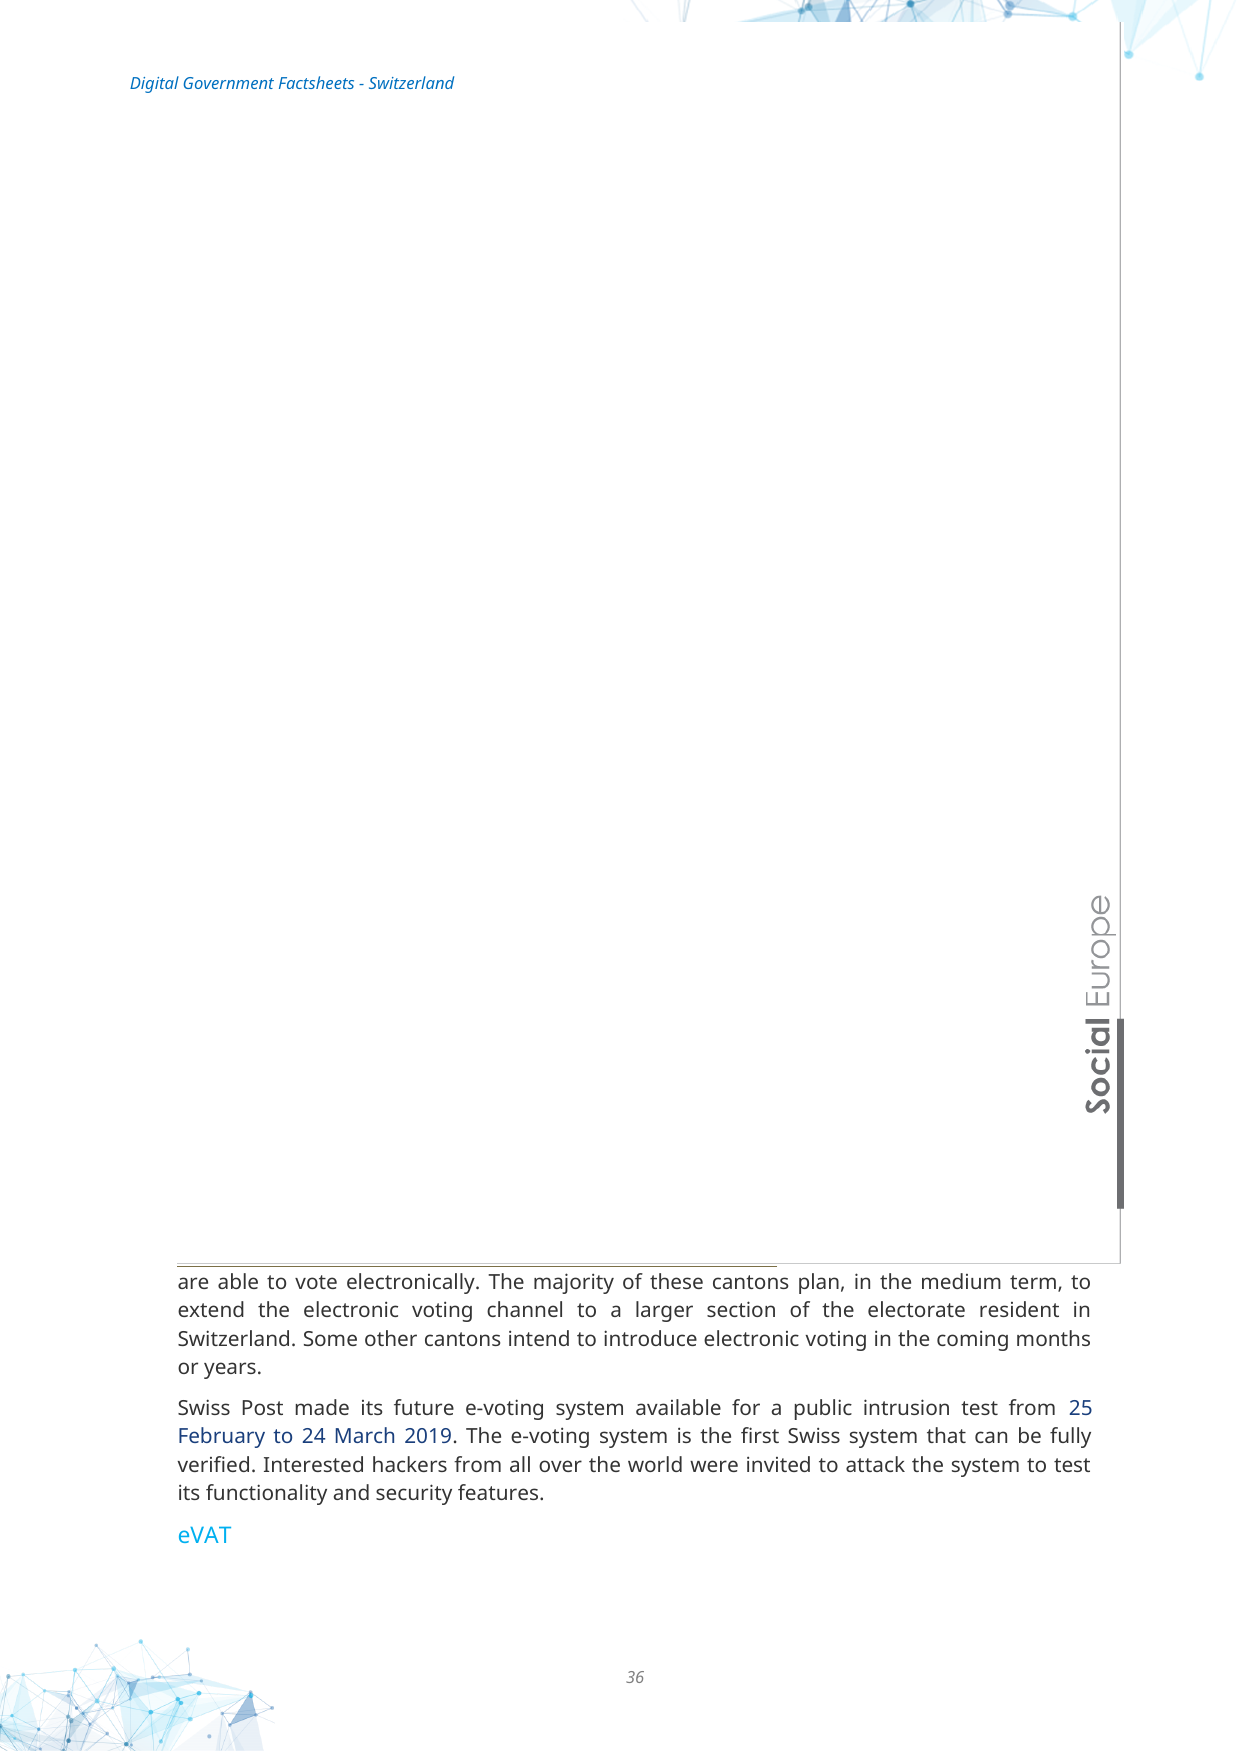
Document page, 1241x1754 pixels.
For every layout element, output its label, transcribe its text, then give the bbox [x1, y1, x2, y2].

picture [177, 22, 1124, 1264]
subtitle eVAT [177, 1519, 1092, 1551]
text Electronic voting in Switzerland is currently being piloted. Since 2004, in over 200 successful trials, a total of 14 cantons have now made electronic voting possible for a number of their voters. Electronic voting is currently offered in ten cantons. In five cantons (FR, BS, SG, NE, GE) both Swiss voters resident abroad and those resident in Switzerland are allowed to participate in the trials, whilst in five cantons (BE, LU, AG, TG, VD) only voters resident abroad are able to vote electronically. The majority of these cantons plan, in the medium term, to extend the electronic voting channel to a larger section of the electorate resident in Switzerland. Some other cantons intend to introduce electronic voting in the coming months or years. [177, 1267, 1092, 1381]
text Swiss Post made its future e-voting system available for a public intrusion test from 25 February to 24 March 2019. The e-voting system is the first Swiss system that can be fully verified. Interested hackers from all over the world were invited to attack the system to test its functionality and security features. [177, 1393, 1092, 1507]
